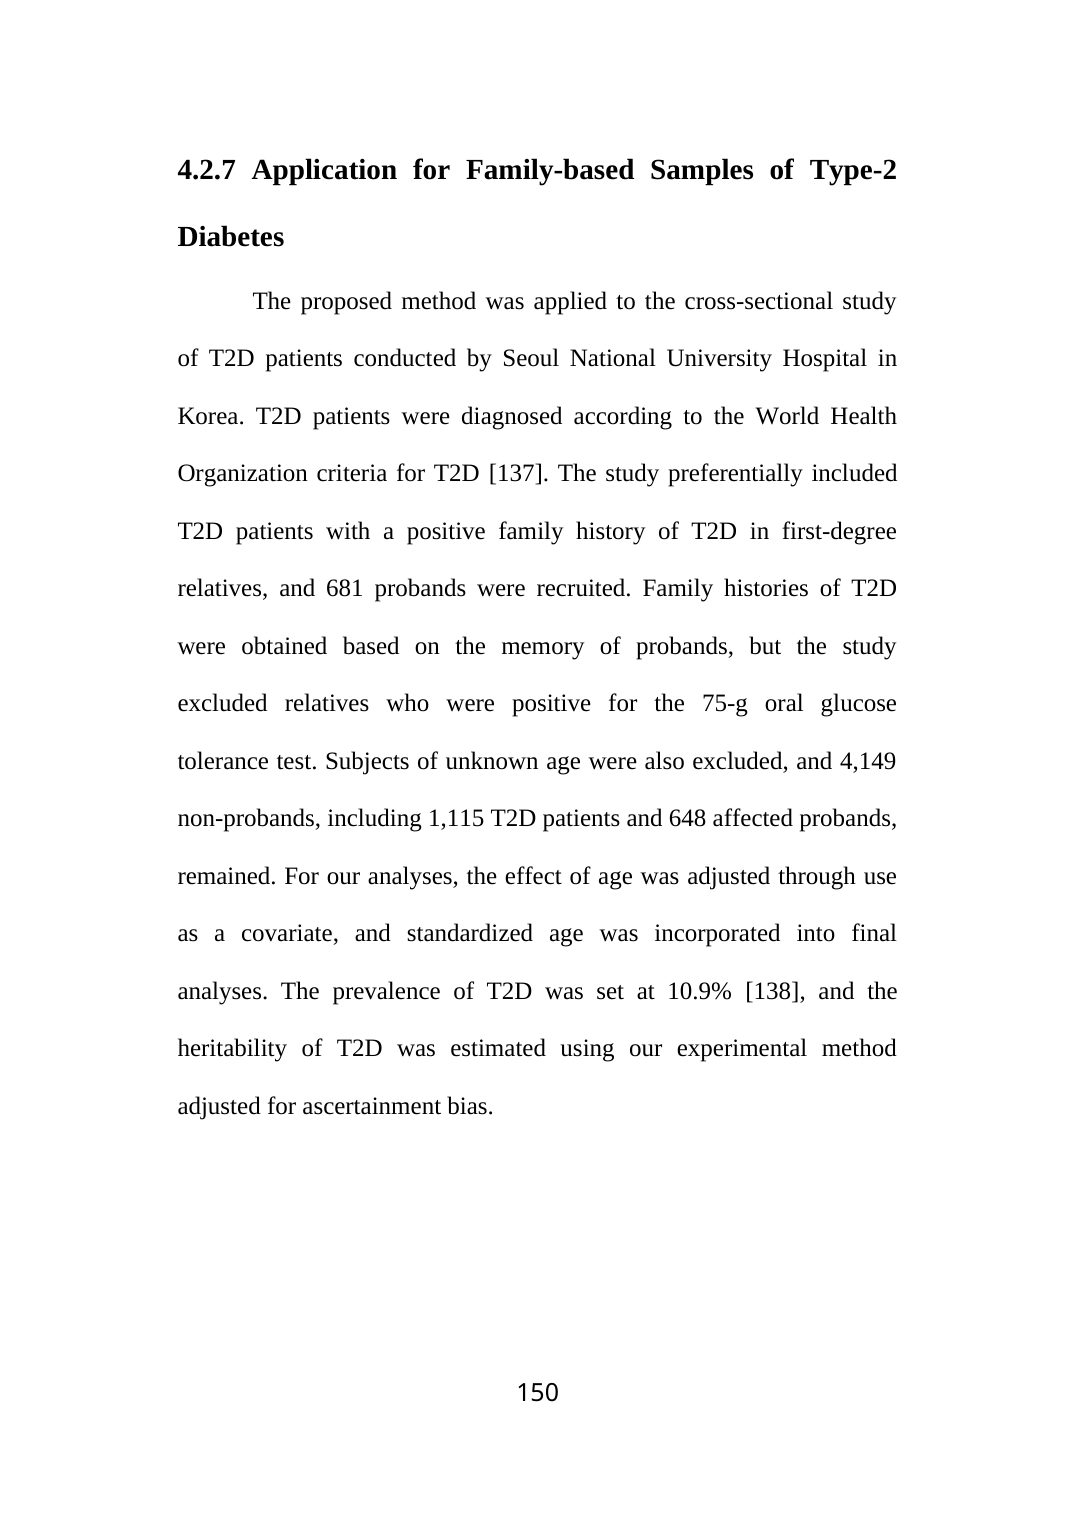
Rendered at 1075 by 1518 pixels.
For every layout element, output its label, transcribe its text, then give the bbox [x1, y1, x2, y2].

text The proposed method was applied to the cross-sectional study of T2D patients conducted by Seoul National University Hospital in Korea. T2D patients were diagnosed according to the World Health Organization criteria for T2D [137]. The study preferentially included T2D patients with a positive family history of T2D in first-degree relatives, and 681 probands were recruited. Family histories of T2D were obtained based on the memory of probands, but the study excluded relatives who were positive for the 75-g oral glucose tolerance test. Subjects of unknown age were also excluded, and 4,149 non-probands, including 1,115 T2D patients and 648 affected probands, remained. For our analyses, the effect of age was adjusted through use as a covariate, and standardized age was incorporated into final analyses. The prevalence of T2D was set at 10.9% [138], and the heritability of T2D was estimated using our experimental method adjusted for ascertainment bias. [177, 286, 898, 1120]
subtitle 4.2.7 Application for Family-based Samples of Type-2 Diabetes [177, 152, 898, 252]
